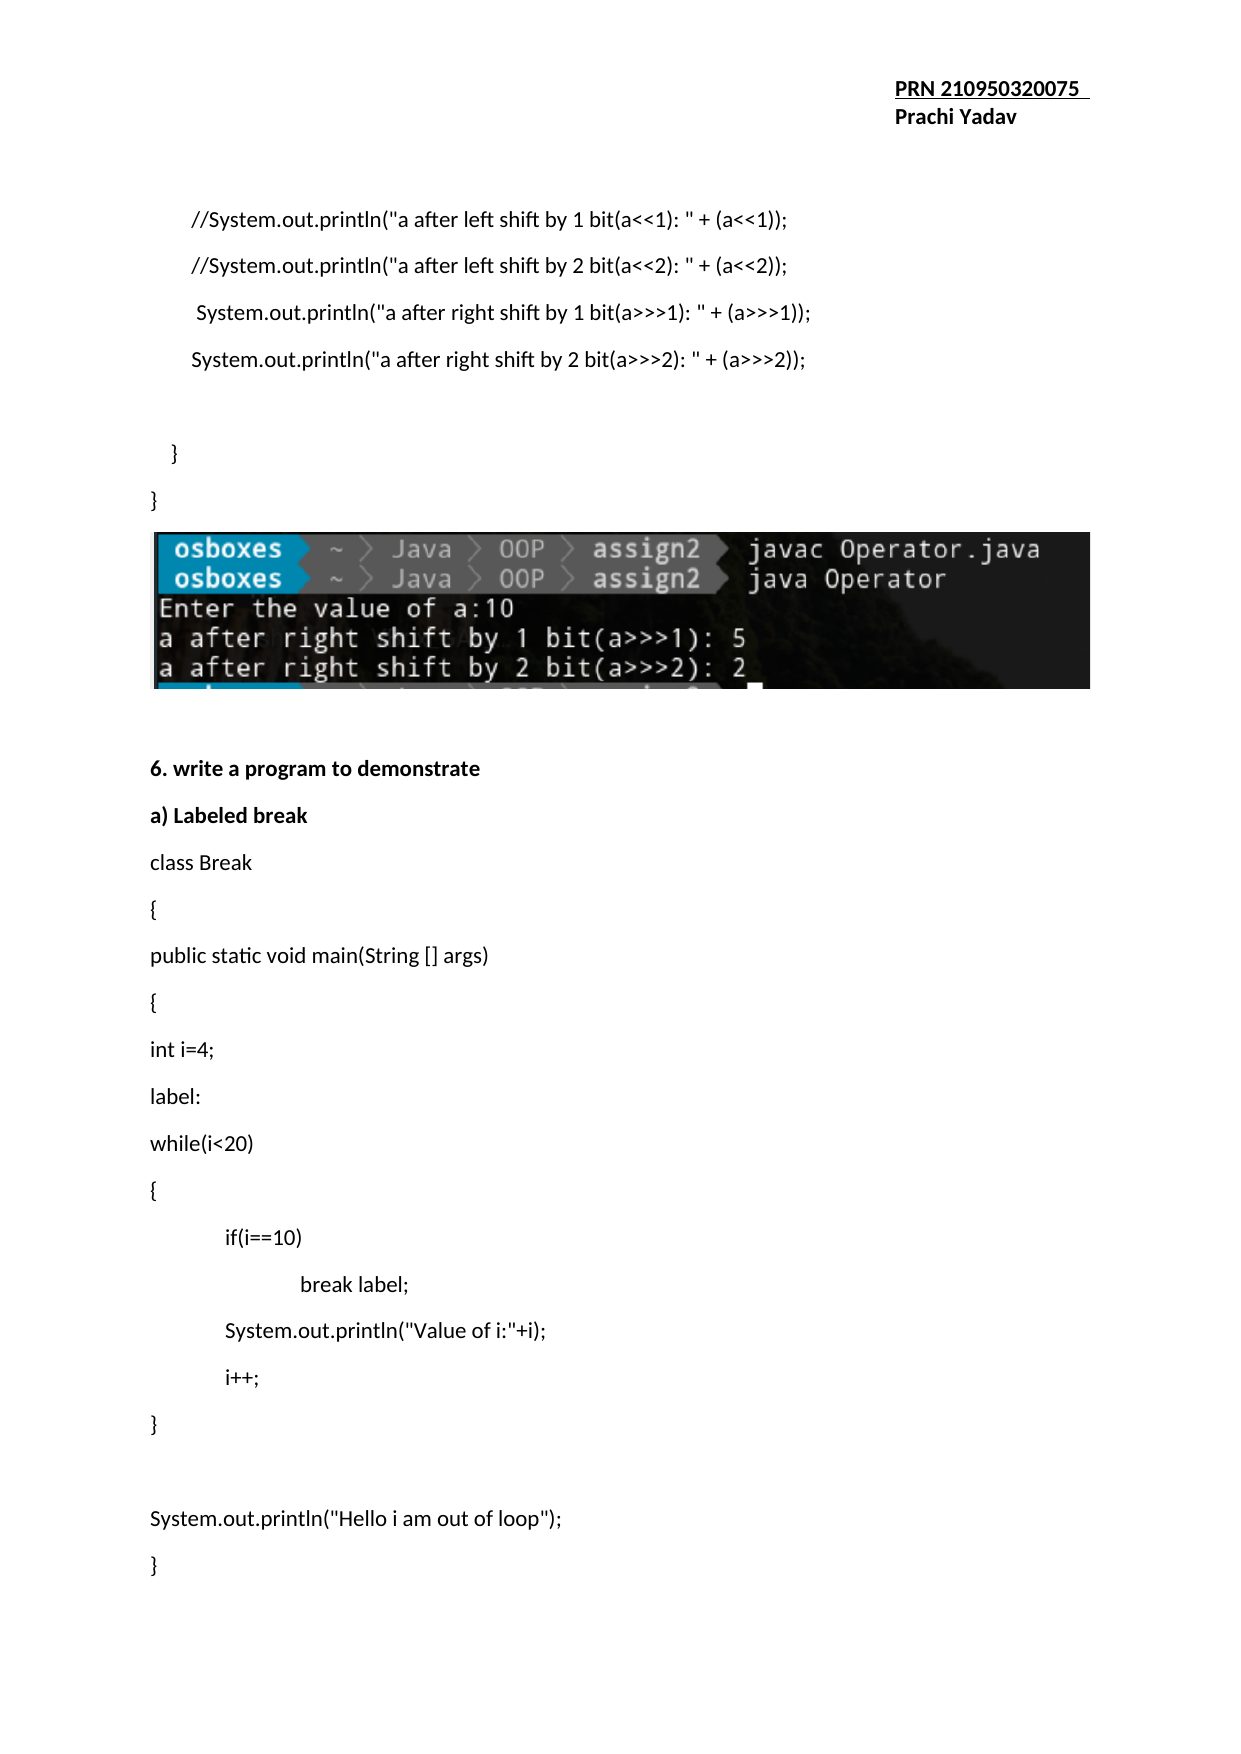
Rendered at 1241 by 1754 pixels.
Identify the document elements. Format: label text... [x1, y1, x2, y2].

text System.out.println("Value of i:"+i); [150, 1317, 1090, 1345]
text } [150, 439, 1090, 467]
text System.out.println("Hello i am out of loop"); [150, 1504, 1090, 1532]
text } [150, 1410, 1090, 1438]
text public static void main(String [] args) [150, 942, 1090, 970]
text //System.out.println("a after left shift by 1 bit(a<<1): " + (a<<1)); [150, 205, 1090, 233]
text if(i==10) [150, 1223, 1090, 1251]
text class Break [150, 848, 1090, 876]
text } [150, 486, 1090, 514]
text { [150, 895, 1090, 923]
text { [150, 988, 1090, 1017]
text int i=4; [150, 1035, 1090, 1063]
text { [150, 1176, 1090, 1204]
text i++; [150, 1363, 1090, 1392]
text } [150, 1551, 1090, 1579]
picture [150, 532, 1091, 689]
text 6. write a program to demonstrate [150, 754, 1090, 782]
text System.out.println("a after right shift by 1 bit(a>>>1): " + (a>>>1)); [150, 298, 1090, 326]
text while(i<20) [150, 1129, 1090, 1157]
text label: [150, 1082, 1090, 1110]
text break label; [150, 1270, 1090, 1298]
text System.out.println("a after right shift by 2 bit(a>>>2): " + (a>>>2)); [150, 345, 1090, 373]
text //System.out.println("a after left shift by 2 bit(a<<2): " + (a<<2)); [150, 252, 1090, 279]
text a) Labeled break [150, 801, 1090, 829]
